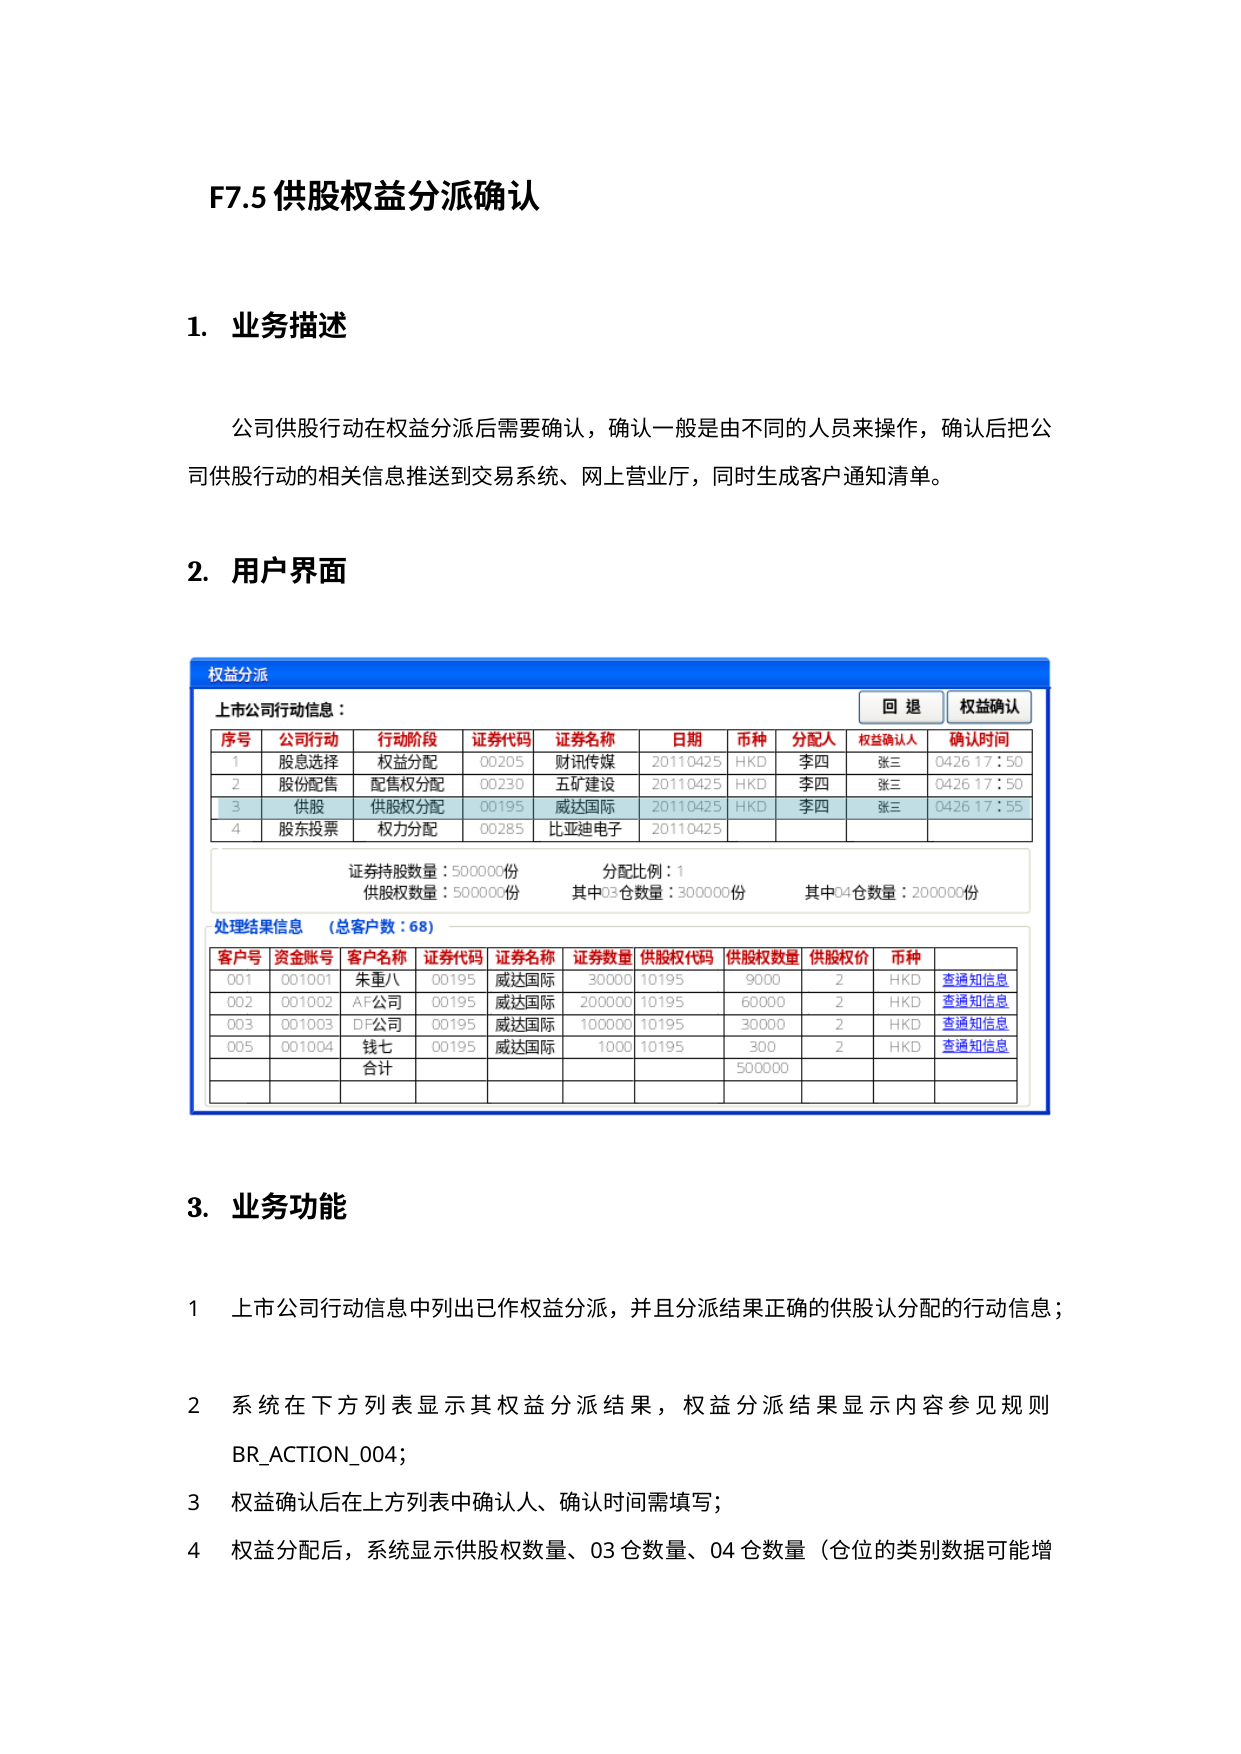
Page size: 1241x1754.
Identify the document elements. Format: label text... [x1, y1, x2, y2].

subtitle F7.5供股权益分派确认 [209, 162, 1053, 227]
list 上市公司行动信息中列出已作权益分派，并且分派结果正确的供股认分配的行动信息； [187, 1291, 1053, 1372]
list 系统在下方列表显示其权益分派结果，权益分派结果显示内容参见规则BR_ACTION_004； [187, 1388, 1053, 1469]
list 权益确认后在上方列表中确认人、确认时间需填写； [187, 1485, 1053, 1517]
subtitle 业务描述 [187, 291, 1053, 356]
subtitle 业务功能 [187, 1172, 1053, 1237]
subtitle 用户界面 [187, 536, 1053, 601]
text 公司供股行动在权益分派后需要确认，确认一般是由不同的人员来操作，确认后把公司供股行动的相关信息推送到交易系统、网上营业厅，同时生成客户通知清单。 [187, 410, 1053, 491]
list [187, 1533, 1053, 1566]
